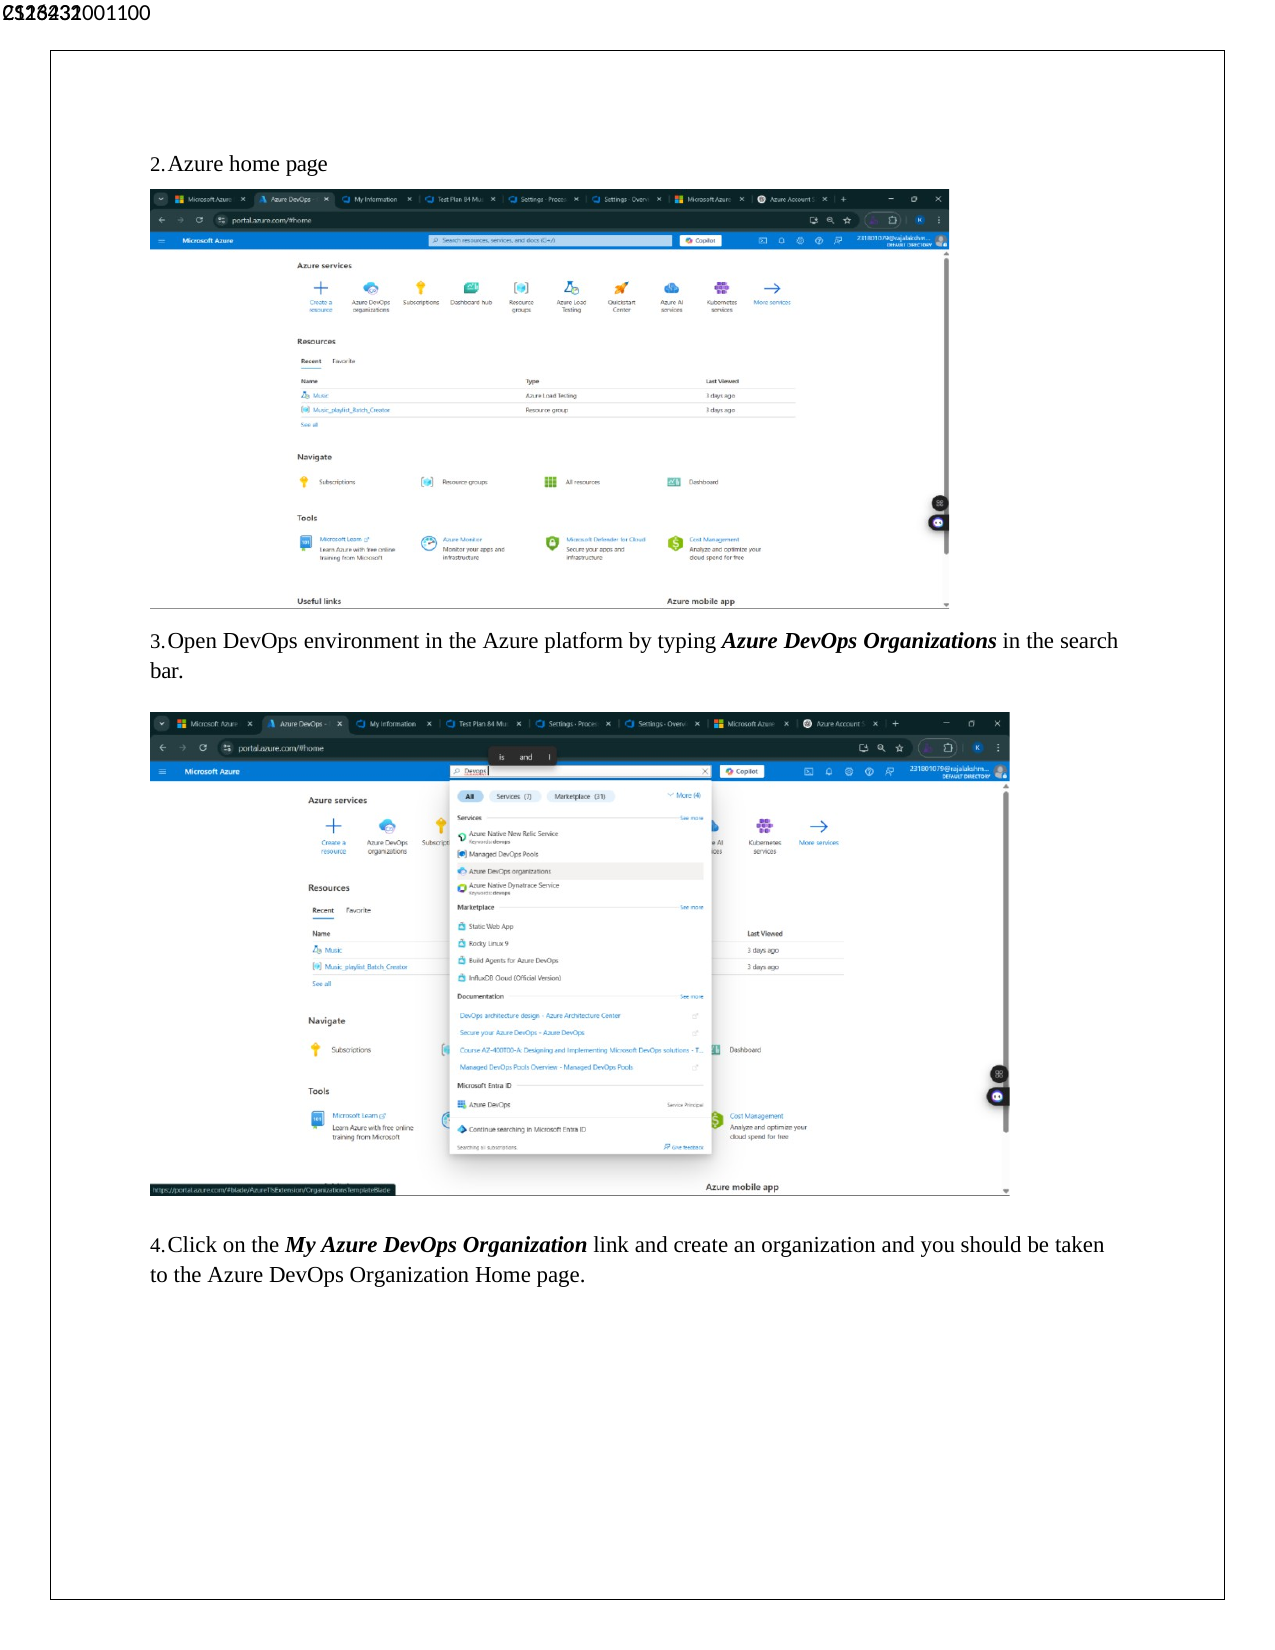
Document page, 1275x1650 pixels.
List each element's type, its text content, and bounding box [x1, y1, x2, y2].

list Open DevOps environment in the Azure platform by typing Azure DevOps Organizations in the search bar. [150, 201, 1119, 683]
list Click on the My Azure DevOps Organization link and create an organization and you should be taken to the Azure DevOps Organization Home page. [150, 1231, 1105, 1288]
picture [150, 712, 1010, 1196]
list Azure home page [150, 150, 1162, 176]
picture [150, 189, 950, 201]
